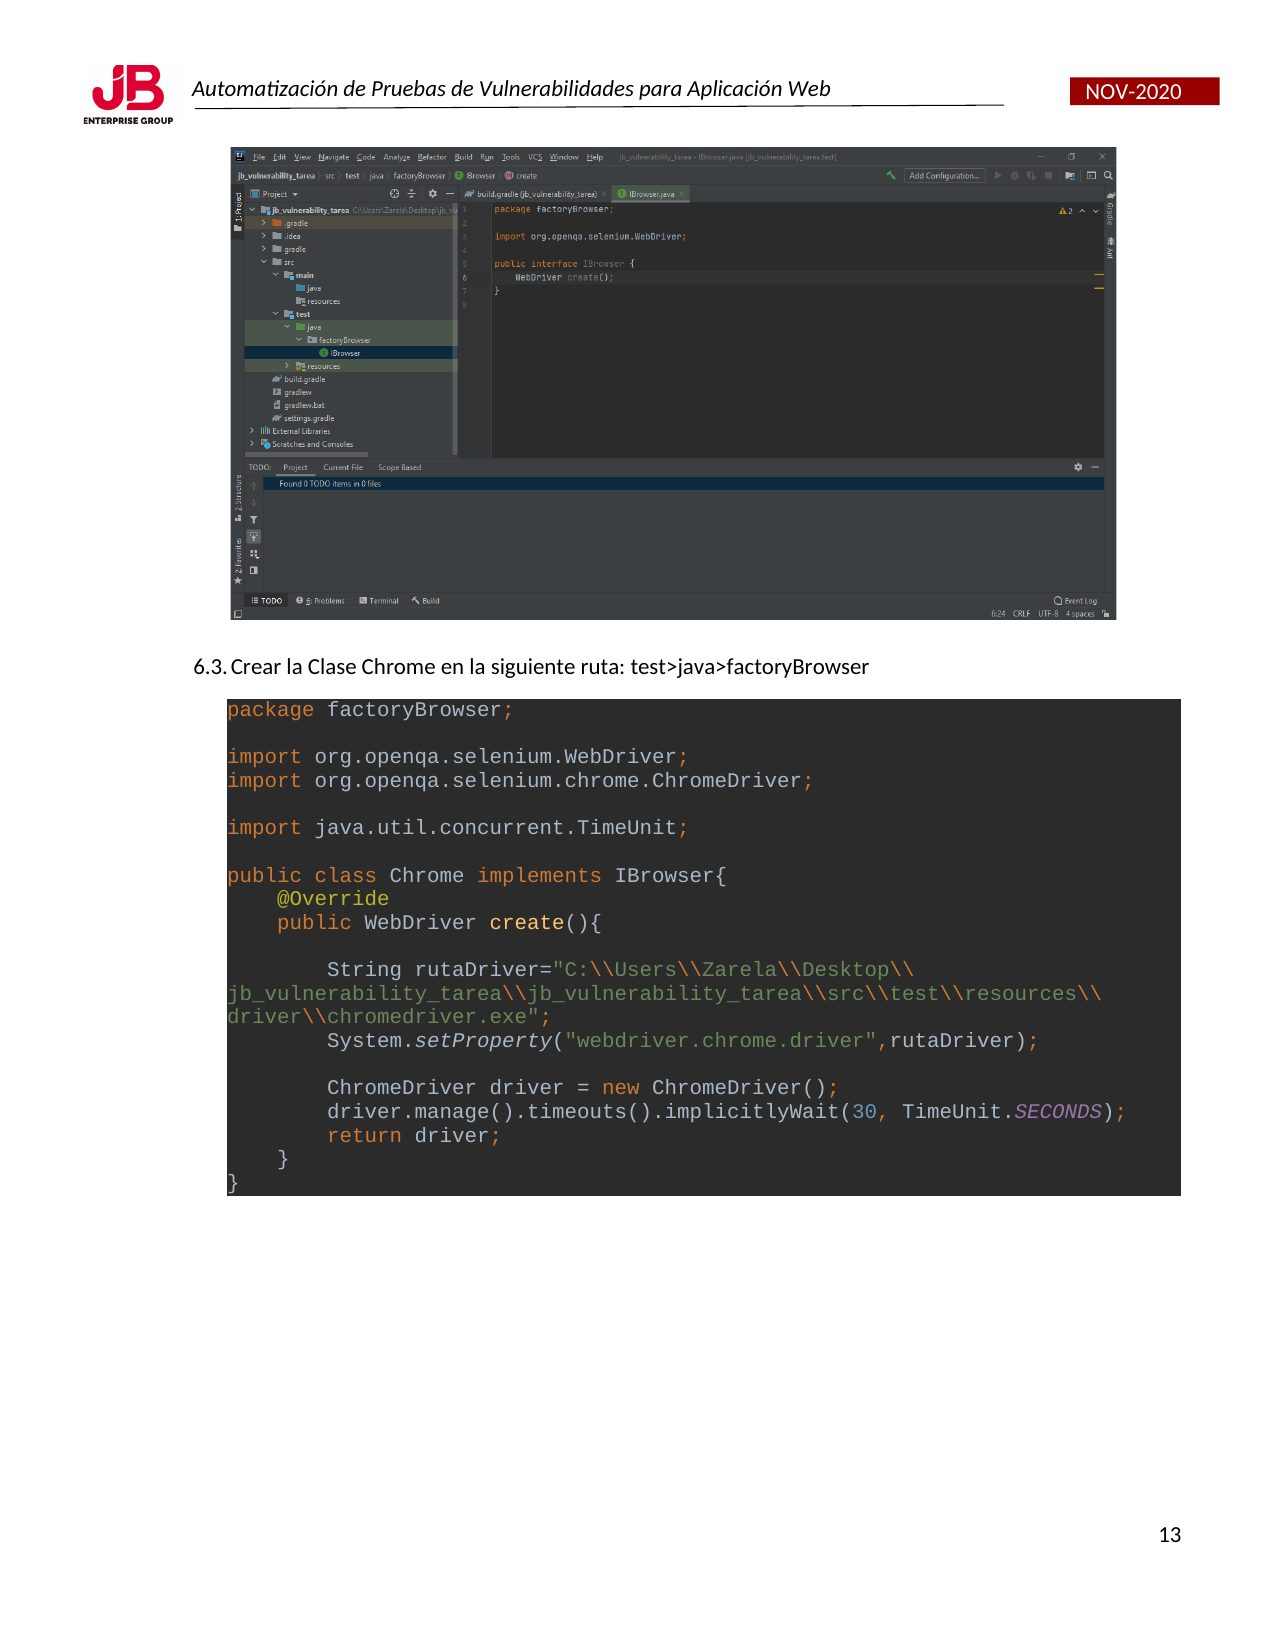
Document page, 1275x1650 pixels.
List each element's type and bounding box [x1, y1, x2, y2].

picture [230, 147, 1117, 620]
picture [83, 65, 186, 124]
